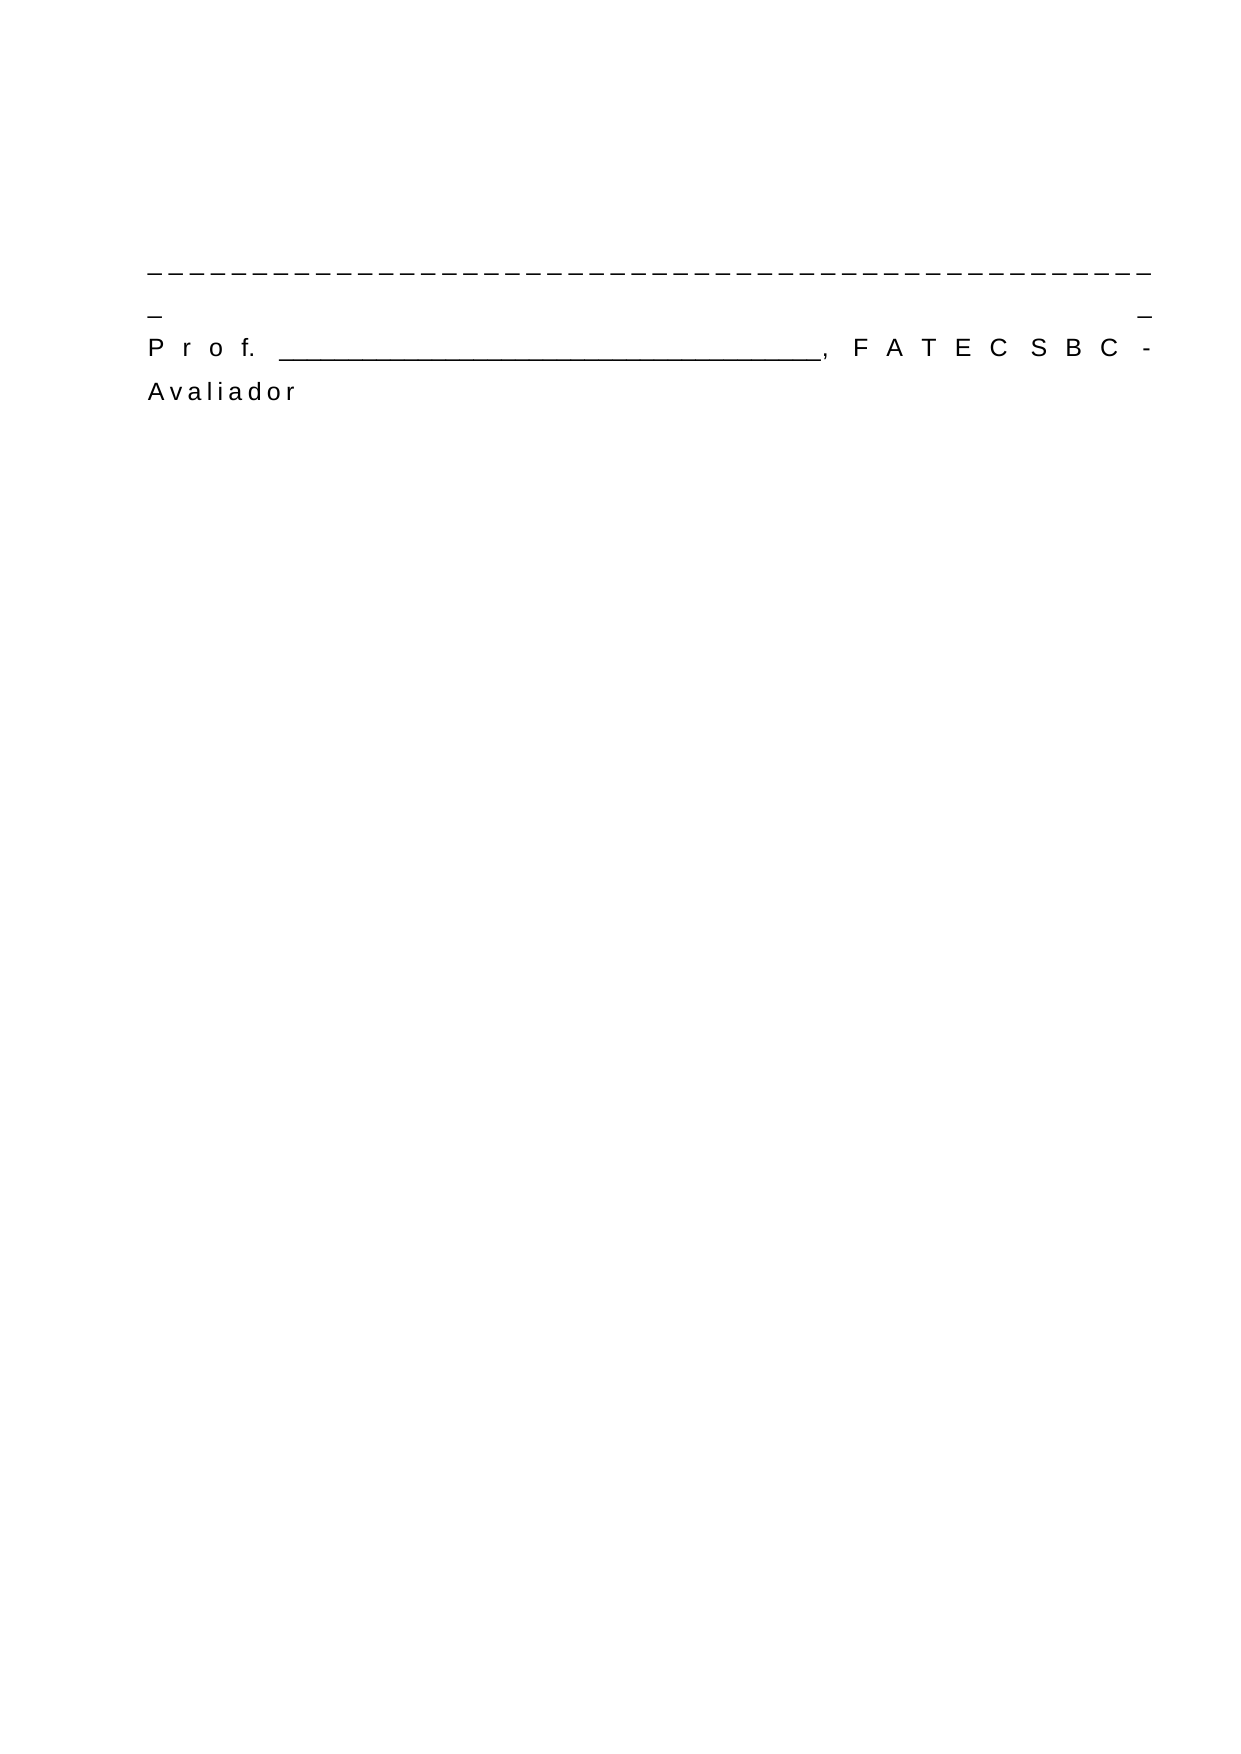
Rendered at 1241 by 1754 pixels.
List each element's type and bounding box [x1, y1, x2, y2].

text [148, 247, 1152, 405]
